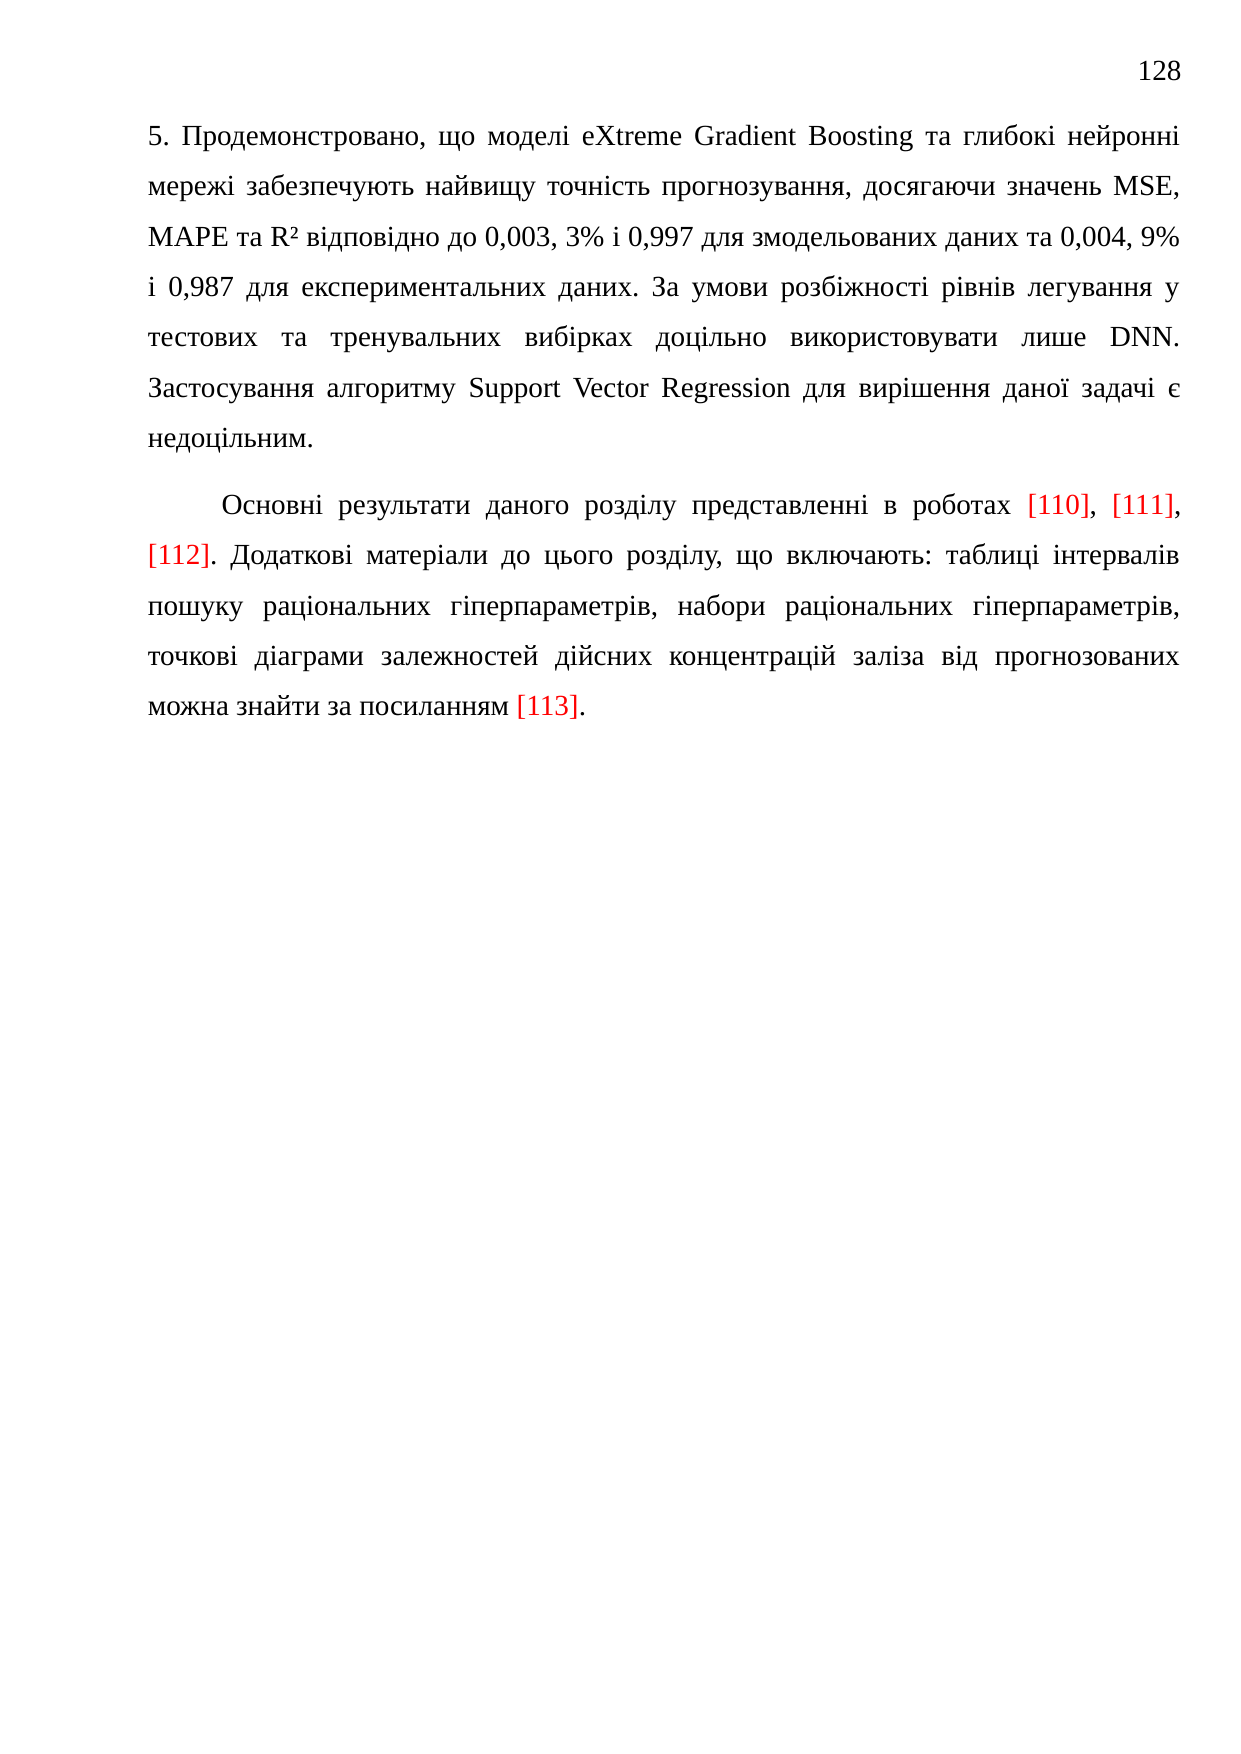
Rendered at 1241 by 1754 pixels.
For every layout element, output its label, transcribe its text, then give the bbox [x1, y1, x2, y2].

text 5. Продемонстровано, що моделі eXtreme Gradient Boosting та глибокі нейронні мережі забезпечують найвищу точність прогнозування, досягаючи значень MSE, MAPE та R² відповідно до 0,003, 3% і 0,997 для змодельованих даних та 0,004, 9% і 0,987 для експериментальних даних. За умови розбіжності рівнів легування у тестових та тренувальних вибірках доцільно використовувати лише DNN. Застосування алгоритму Support Vector Regression для вирішення даної задачі є недоцільним. [148, 118, 1181, 453]
text Основні результати даного розділу представленні в роботах [110], [111], [112]. Додаткові матеріали до цього розділу, що включають: таблиці інтервалів пошуку раціональних гіперпараметрів, набори раціональних гіперпараметрів, точкові діаграми залежностей дійсних концентрацій заліза від прогнозованих можна знайти за посиланням [113]. [148, 487, 1181, 722]
